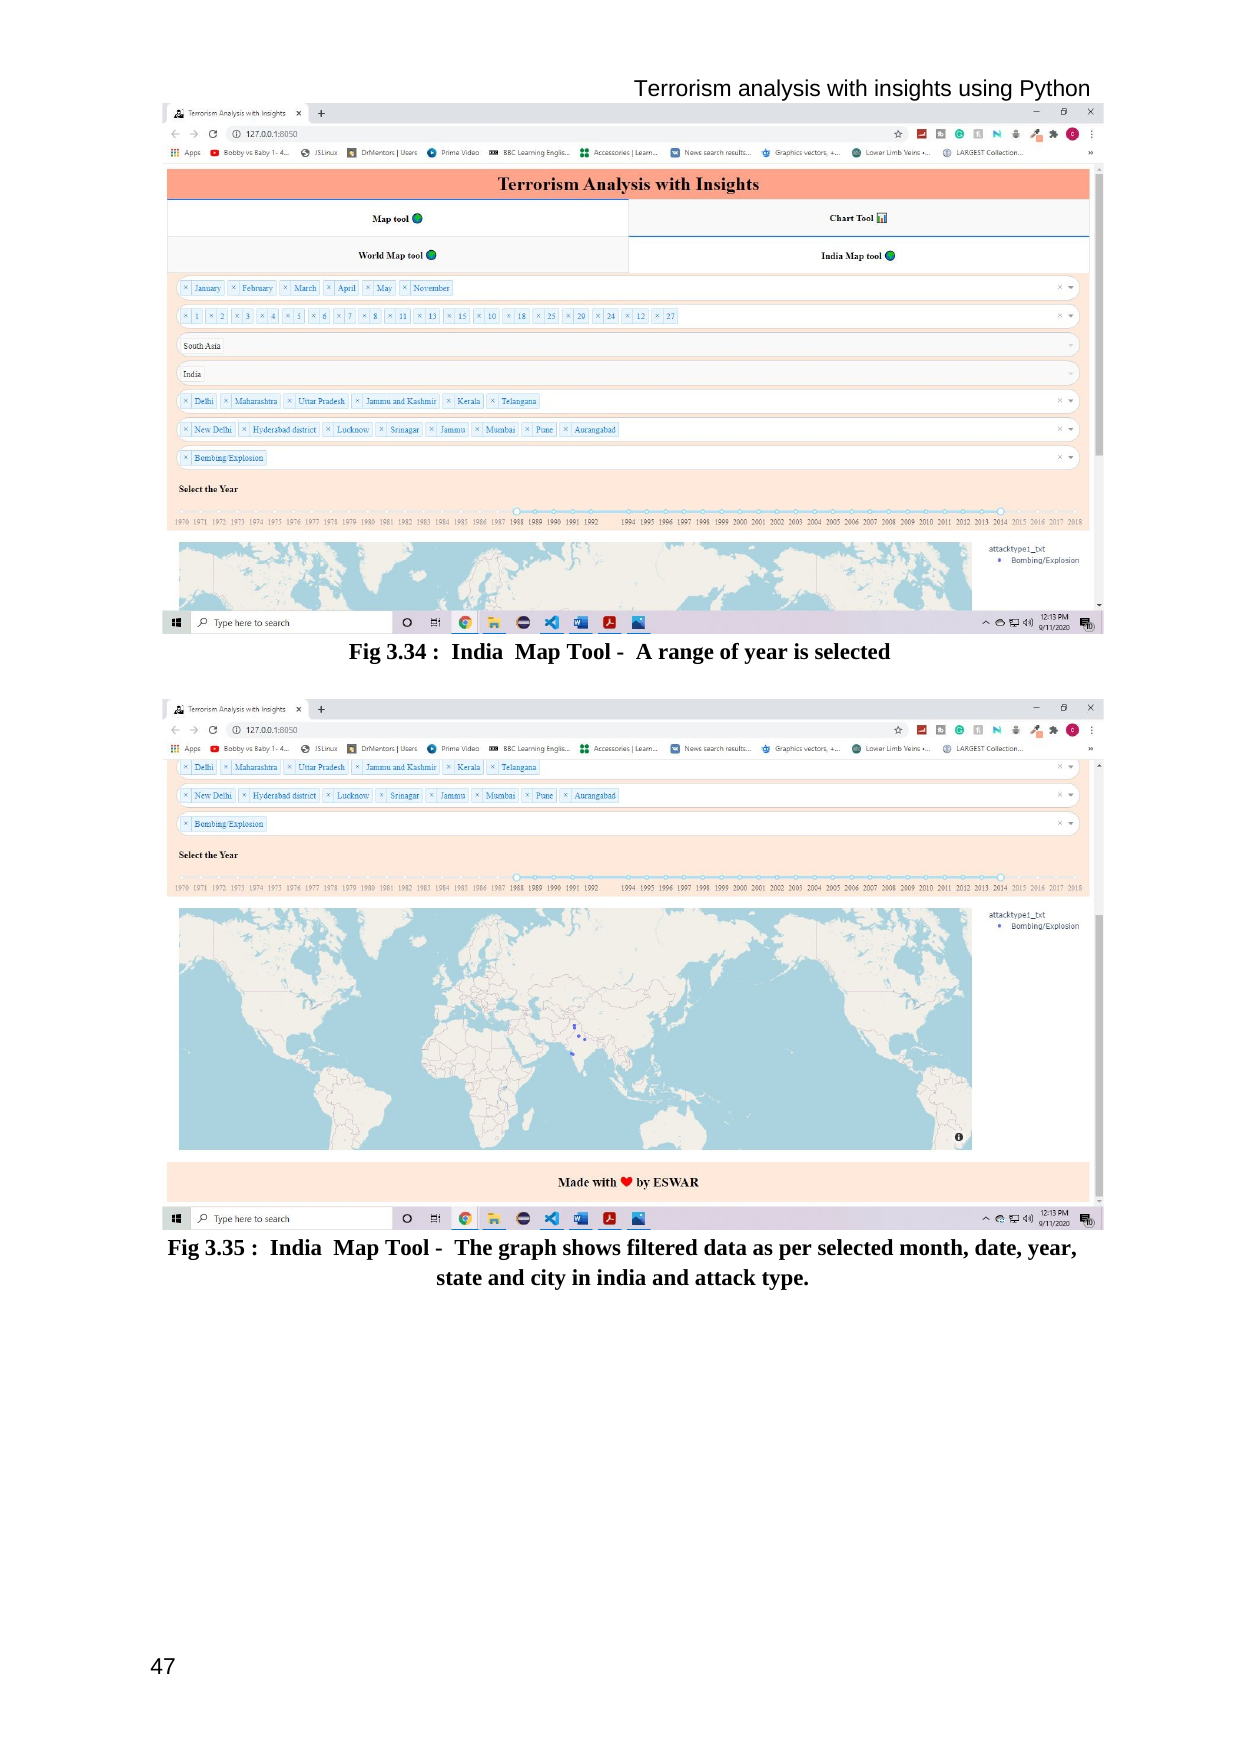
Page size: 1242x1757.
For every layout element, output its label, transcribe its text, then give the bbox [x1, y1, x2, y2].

text Fig 3.34 : India Map Tool - A range of year is selected [150, 638, 1090, 664]
text Fig 3.35 : India Map Tool - The graph shows filtered data as per selected month, date, year, state and city in india and attack type. [167, 1234, 1103, 1290]
picture [162, 103, 1104, 634]
picture [162, 699, 1104, 1230]
